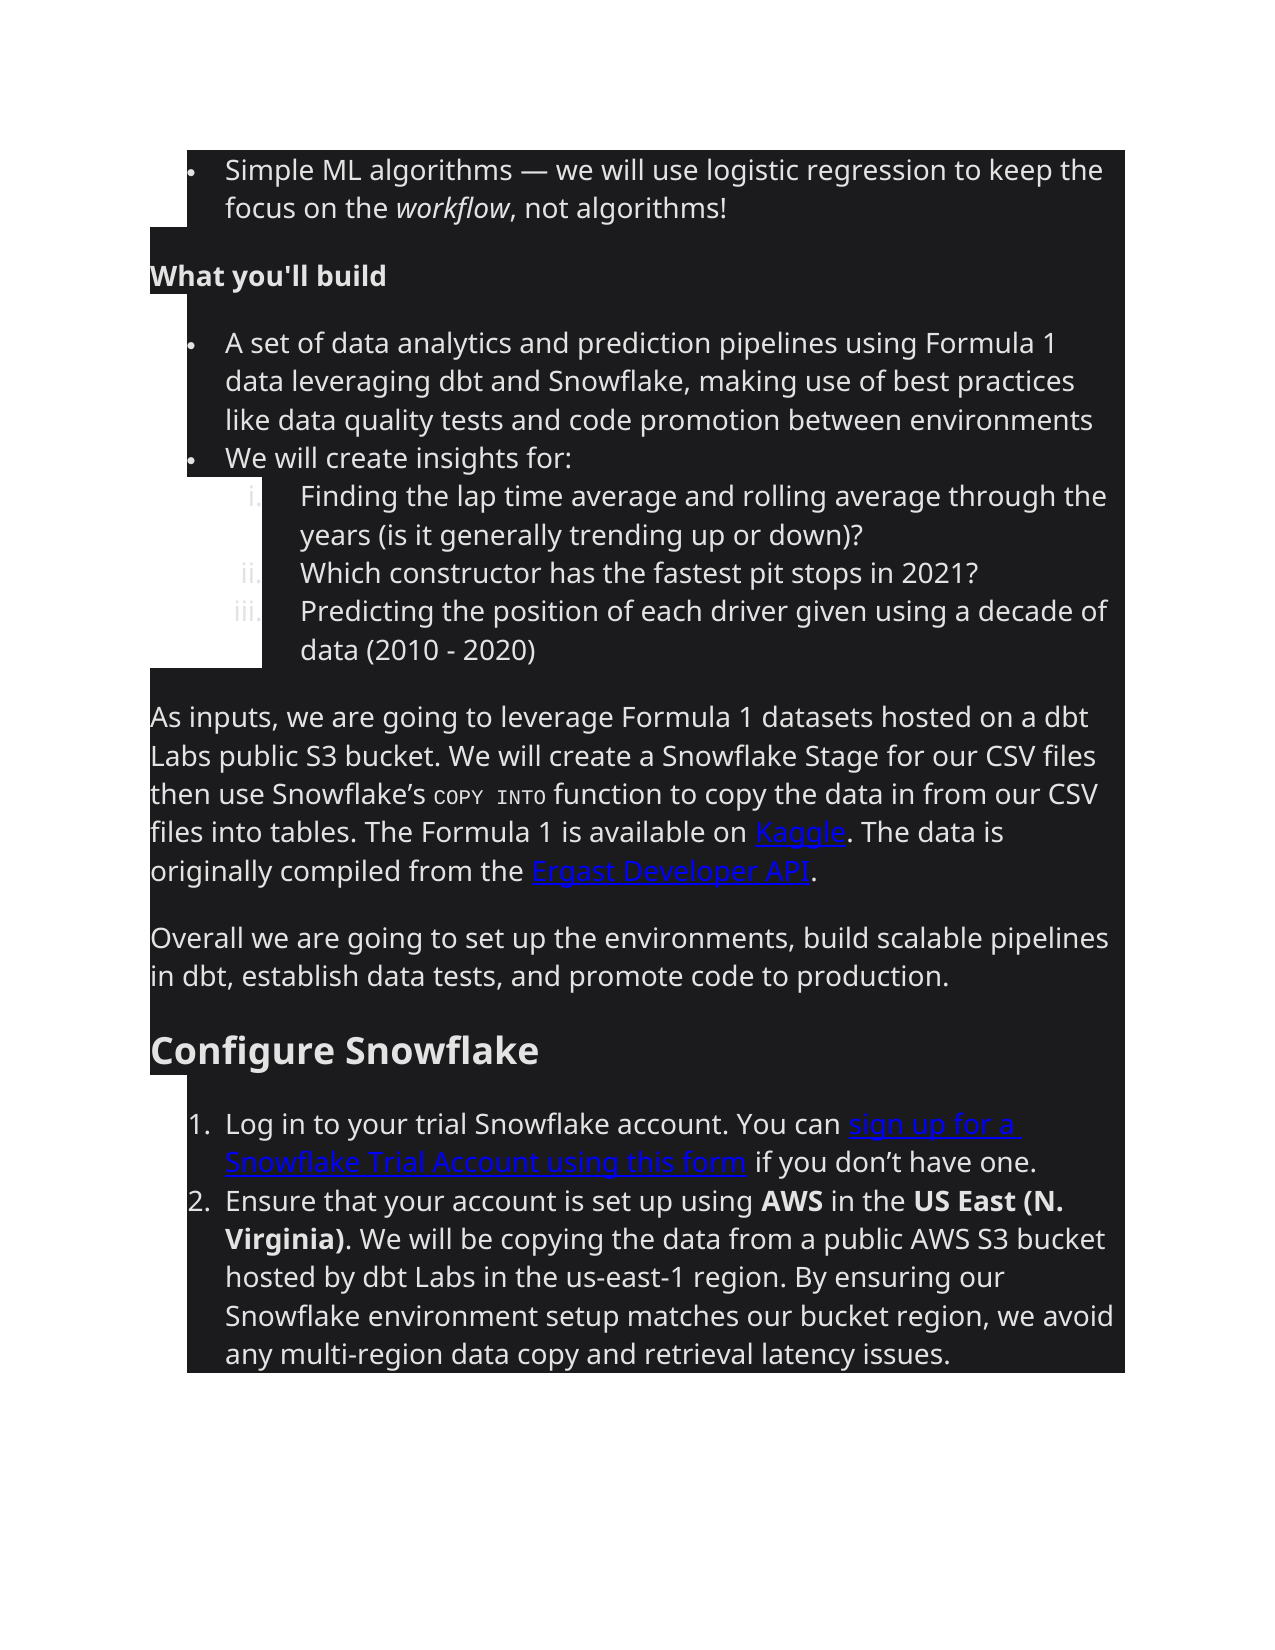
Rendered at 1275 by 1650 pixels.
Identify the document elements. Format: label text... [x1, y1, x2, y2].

list Ensure that your account is set up using AWS in the US East (N. Virginia). We will be copying the data from a public AWS S3 bucket hosted by dbt Labs in the us-east-1 region. By ensuring our Snowflake environment setup matches our bucket region, we avoid any multi-region data copy and retrieval latency issues. [187, 1181, 1125, 1373]
list We will create insights for: [187, 438, 1125, 477]
list Simple ML algorithms — we will use logistic regression to keep the focus on the workflow, not algorithms! [187, 150, 1125, 227]
text Overall we are going to set up the environments, build scalable pipelines in dbt, establish data tests, and promote code to production. [150, 918, 1125, 995]
list Which constructor has the fastest pit stops in 2021? [262, 553, 1125, 592]
list Finding the lap time average and rolling average through the years (is it generally trending up or down)? [262, 477, 1125, 553]
list A set of data analytics and prediction pipelines using Formula 1 data leveraging dbt and Snowflake, making use of best practices like data quality tests and code promotion between environments [187, 323, 1125, 438]
text What you'll build​ [150, 256, 1125, 294]
text As inputs, we are going to leverage Formula 1 datasets hosted on a dbt Labs public S3 bucket. We will create a Snowflake Stage for our CSV files then use Snowflake’s COPY INTO function to copy the data in from our CSV files into tables. The Formula 1 is available on Kaggle. The data is originally compiled from the Ergast Developer API. [150, 697, 1125, 889]
list Log in to your trial Snowflake account. You can sign up for a Snowflake Trial Account using this form if you don’t have one. [187, 1104, 1125, 1181]
text Configure Snowflake​ [150, 1024, 1125, 1075]
list Predicting the position of each driver given using a decade of data (2010 - 2020) [262, 592, 1125, 668]
